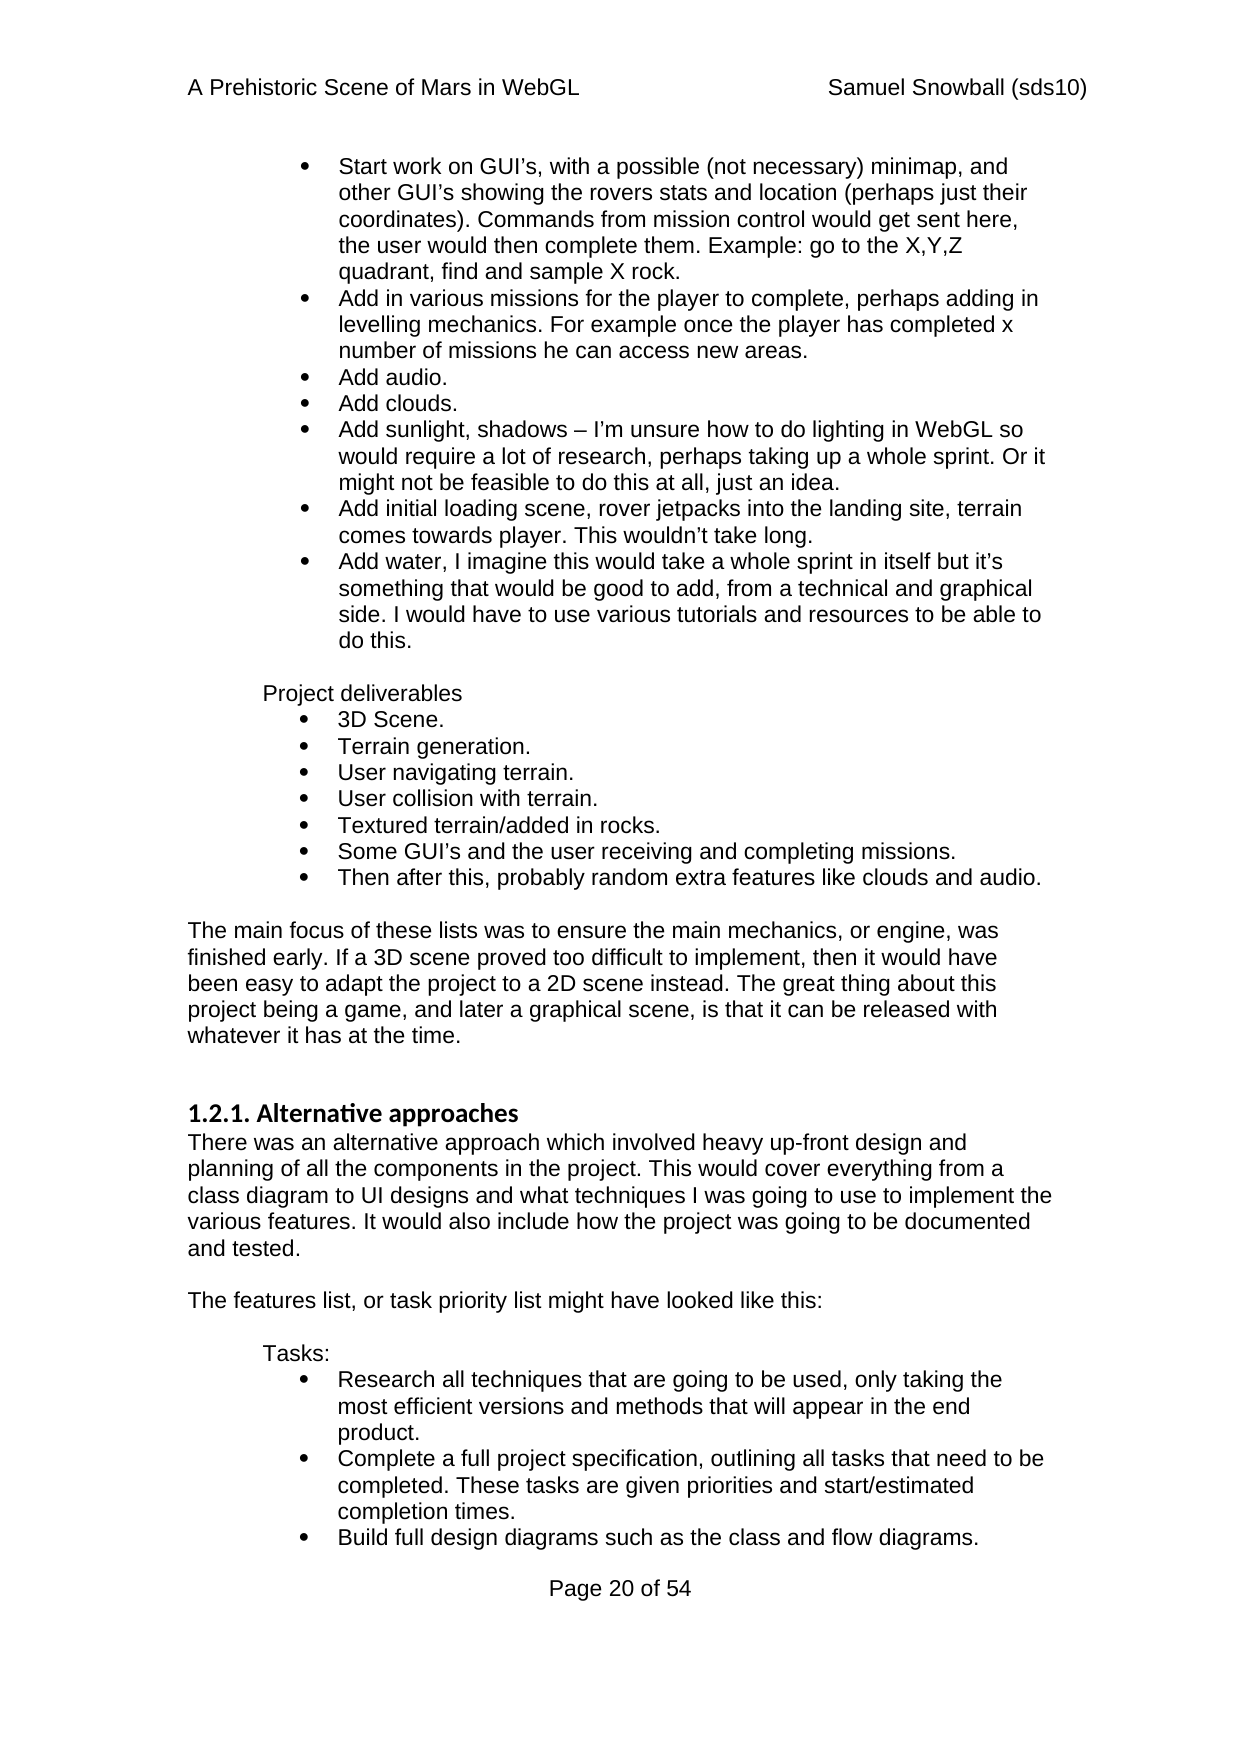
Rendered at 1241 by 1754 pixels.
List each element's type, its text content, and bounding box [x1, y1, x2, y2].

list Some GUI’s and the user receiving and completing missions. [300, 838, 1053, 864]
list Build full design diagrams such as the class and flow diagrams. [300, 1524, 1053, 1551]
list Research all techniques that are going to be used, only taking the most efficient versions and methods that will appear in the end product. [300, 1366, 1053, 1445]
list Then after this, probably random extra features like clouds and audio. [300, 864, 1053, 891]
text The features list, or task priority list might have looked like this: [187, 1287, 1053, 1313]
subtitle 1.2.1. Alternative approaches [187, 1096, 1053, 1129]
list Add water, I imagine this would take a whole sprint in itself but it’s something that would be good to add, from a technical and graphical side. I would have to use various tutorials and resources to be able to do this. [301, 548, 1053, 653]
list Textured terrain/added in rocks. [300, 812, 1053, 838]
text There was an alternative approach which involved heavy up-front design and planning of all the components in the project. This would cover everything from a class diagram to UI designs and what techniques I was going to use to implement the various features. It would also include how the project was going to be documented and tested. [187, 1129, 1053, 1261]
list Add sunlight, shadows – I’m unsure how to do lighting in WebGL so would require a lot of research, perhaps taking up a whole sprint. Or it might not be feasible to do this at all, just an idea. [301, 416, 1053, 495]
text Project deliverables [187, 680, 1053, 706]
list 3D Scene. [300, 706, 1053, 733]
list Add initial loading scene, rover jetpacks into the landing site, terrain comes towards player. This wouldn’t take long. [301, 495, 1053, 548]
list Start work on GUI’s, with a possible (not necessary) minimap, and other GUI’s showing the rovers stats and location (perhaps just their coordinates). Commands from mission control would get sent here, the user would then complete them. Example: go to the X,Y,Z quadrant, find and sample X rock. [301, 153, 1053, 284]
text Tasks: [187, 1340, 1053, 1366]
list Terrain generation. [300, 733, 1053, 759]
list Add clouds. [301, 390, 1053, 416]
list User collision with terrain. [300, 785, 1053, 812]
list Complete a full project specification, outlining all tasks that need to be completed. These tasks are given priorities and start/estimated completion times. [300, 1445, 1053, 1524]
text The main focus of these lists was to ensure the main mechanics, or engine, was finished early. If a 3D scene proved too difficult to implement, then it would have been easy to adapt the project to a 2D scene instead. The great thing about this project being a game, and later a graphical scene, is that it can be released with whatever it has at the time. [187, 917, 1053, 1049]
list Add in various missions for the player to complete, perhaps adding in levelling mechanics. For example once the player has completed x number of missions he can access new areas. [301, 284, 1053, 364]
list User navigating terrain. [300, 759, 1053, 785]
list Add audio. [301, 364, 1053, 390]
